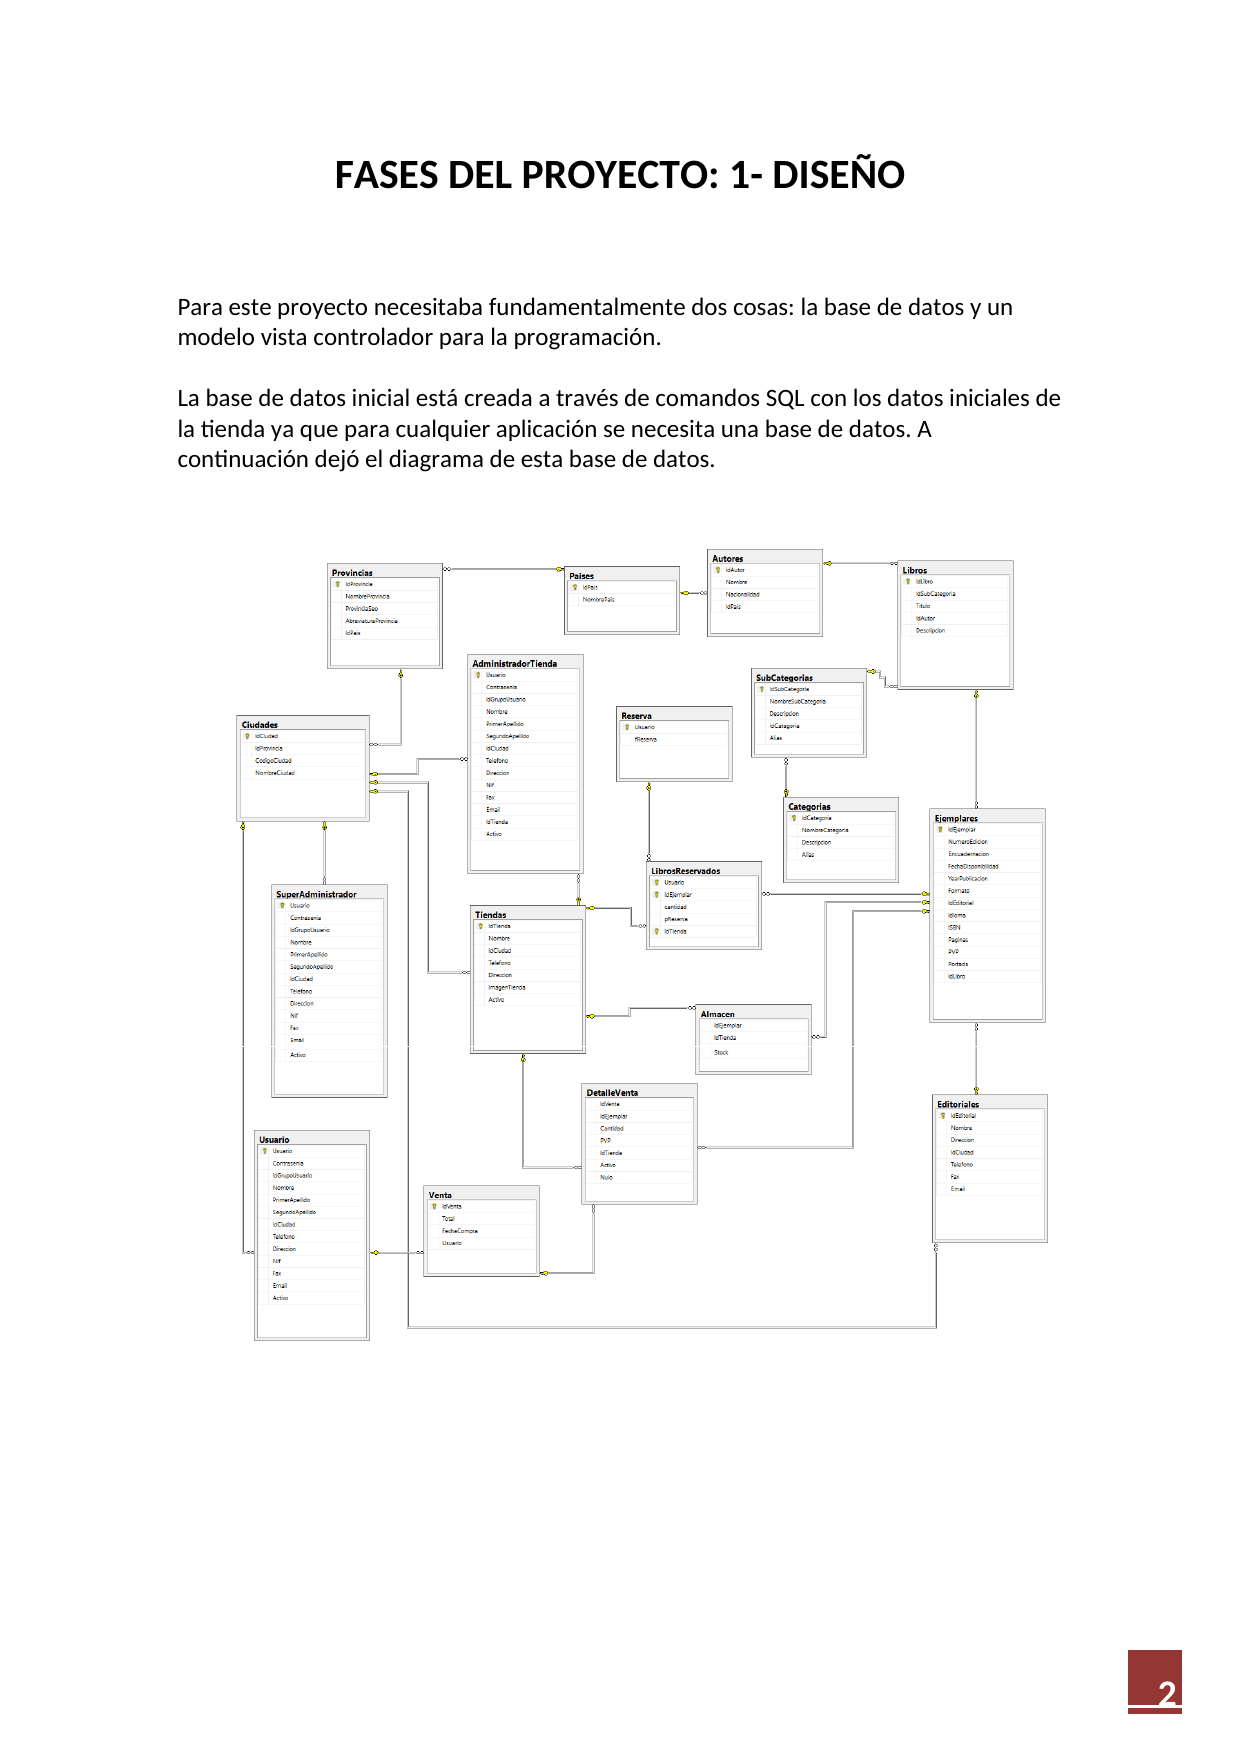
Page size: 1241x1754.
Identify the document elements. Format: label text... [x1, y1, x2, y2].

text La base de datos inicial está creada a través de comandos SQL con los datos iniciales de la tienda ya que para cualquier aplicación se necesita una base de datos. A continuación dejó el diagrama de esta base de datos. [177, 382, 1063, 474]
text FASES DEL PROYECTO: 1- DISEÑO [177, 148, 1063, 198]
picture [177, 535, 1063, 1558]
text Para este proyecto necesitaba fundamentalmente dos cosas: la base de datos y un modelo vista controlador para la programación. [177, 291, 1063, 352]
